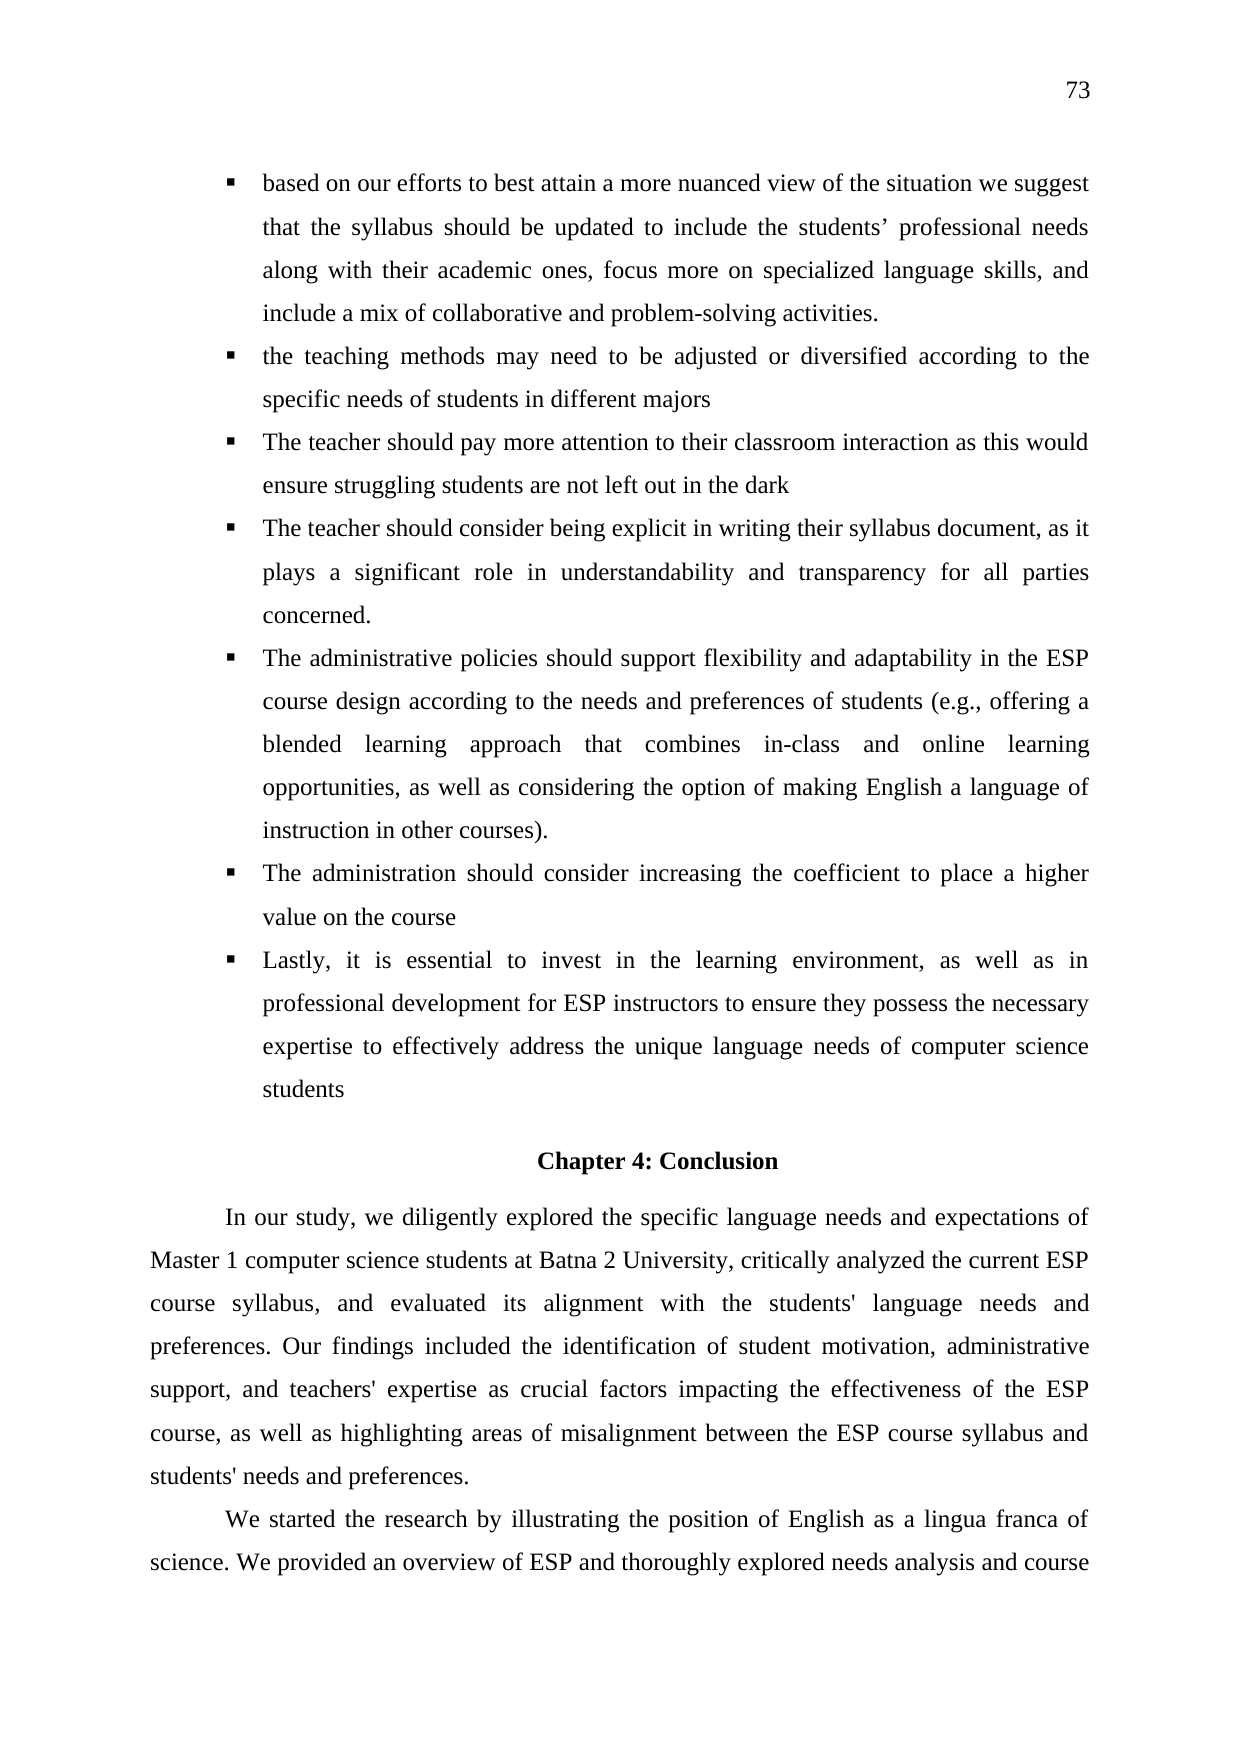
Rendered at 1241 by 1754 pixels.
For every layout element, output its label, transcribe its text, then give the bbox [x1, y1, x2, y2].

list based on our efforts to best attain a more nuanced view of the situation we suggest that the syllabus should be updated to include the students’ professional needs along with their academic ones, focus more on specialized language skills, and include a mix of collaborative and problem-solving activities. [225, 168, 1090, 327]
list The teacher should consider being explicit in writing their syllabus document, as it plays a significant role in understandability and transparency for all parties concerned. [225, 513, 1090, 628]
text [150, 1504, 1090, 1576]
list The teacher should pay more attention to their classroom interaction as this would ensure struggling students are not left out in the dark [225, 427, 1090, 499]
list the teaching methods may need to be adjusted or diversified according to the specific needs of students in different majors [225, 341, 1090, 413]
subtitle Chapter 4: Conclusion [150, 1146, 1090, 1175]
list Lastly, it is essential to invest in the learning environment, as well as in professional development for ESP instructors to ensure they possess the necessary expertise to effectively address the unique language needs of computer science students [225, 945, 1090, 1103]
list The administrative policies should support flexibility and adaptability in the ESP course design according to the needs and preferences of students (e.g., offering a blended learning approach that combines in-class and online learning opportunities, as well as considering the option of making English a language of instruction in other courses). [225, 643, 1090, 844]
list The administration should consider increasing the coefficient to place a higher value on the course [225, 858, 1090, 930]
text In our study, we diligently explored the specific language needs and expectations of Master 1 computer science students at Batna 2 University, critically analyzed the current ESP course syllabus, and evaluated its alignment with the students' language needs and preferences. Our findings included the identification of student motivation, administrative support, and teachers' expertise as crucial factors impacting the effectiveness of the ESP course, as well as highlighting areas of misalignment between the ESP course syllabus and students' needs and preferences. [150, 1202, 1090, 1489]
